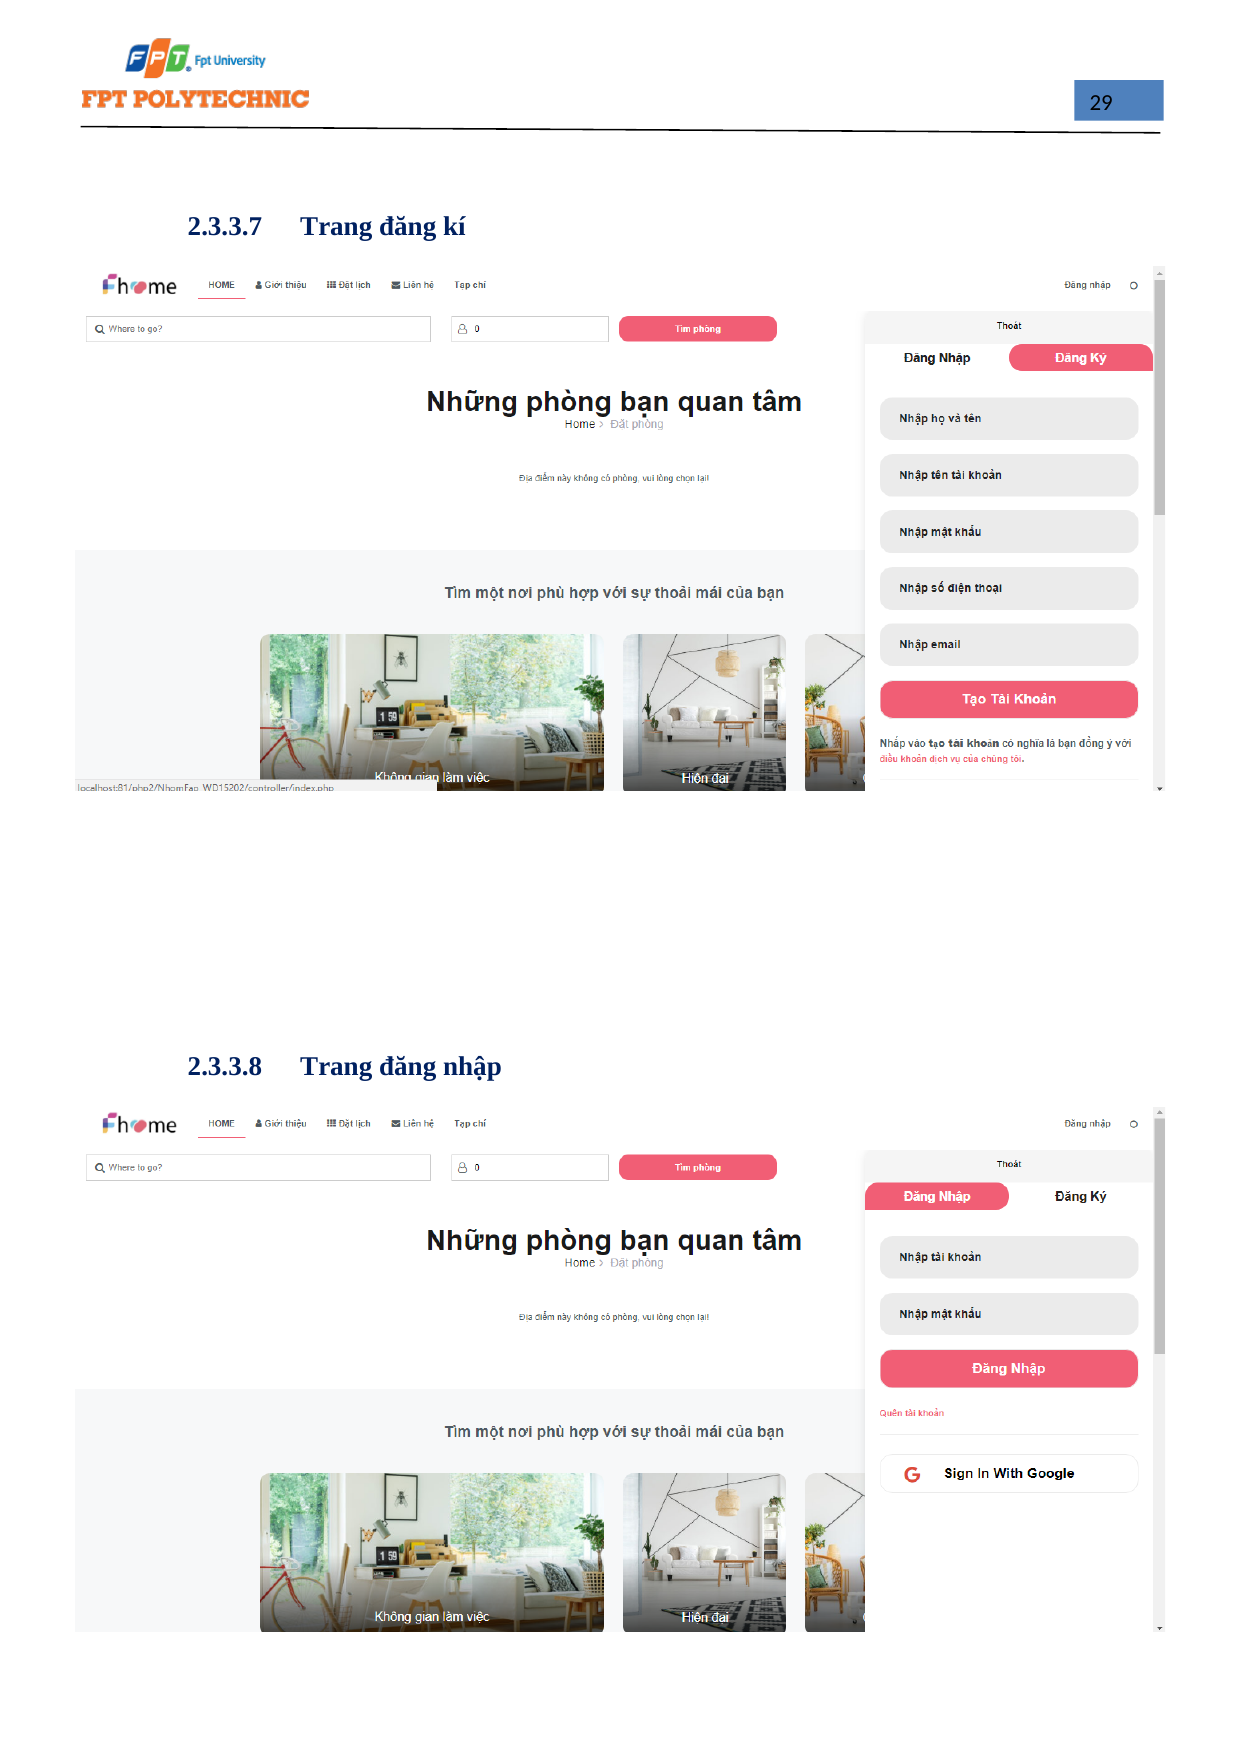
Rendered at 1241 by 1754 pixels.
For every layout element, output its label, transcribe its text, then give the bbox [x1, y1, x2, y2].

picture [75, 32, 324, 116]
list Trang đăng kí [187, 209, 1165, 241]
list Trang đăng nhập [187, 1051, 1165, 1082]
picture [75, 266, 1166, 791]
picture [75, 1107, 1166, 1632]
